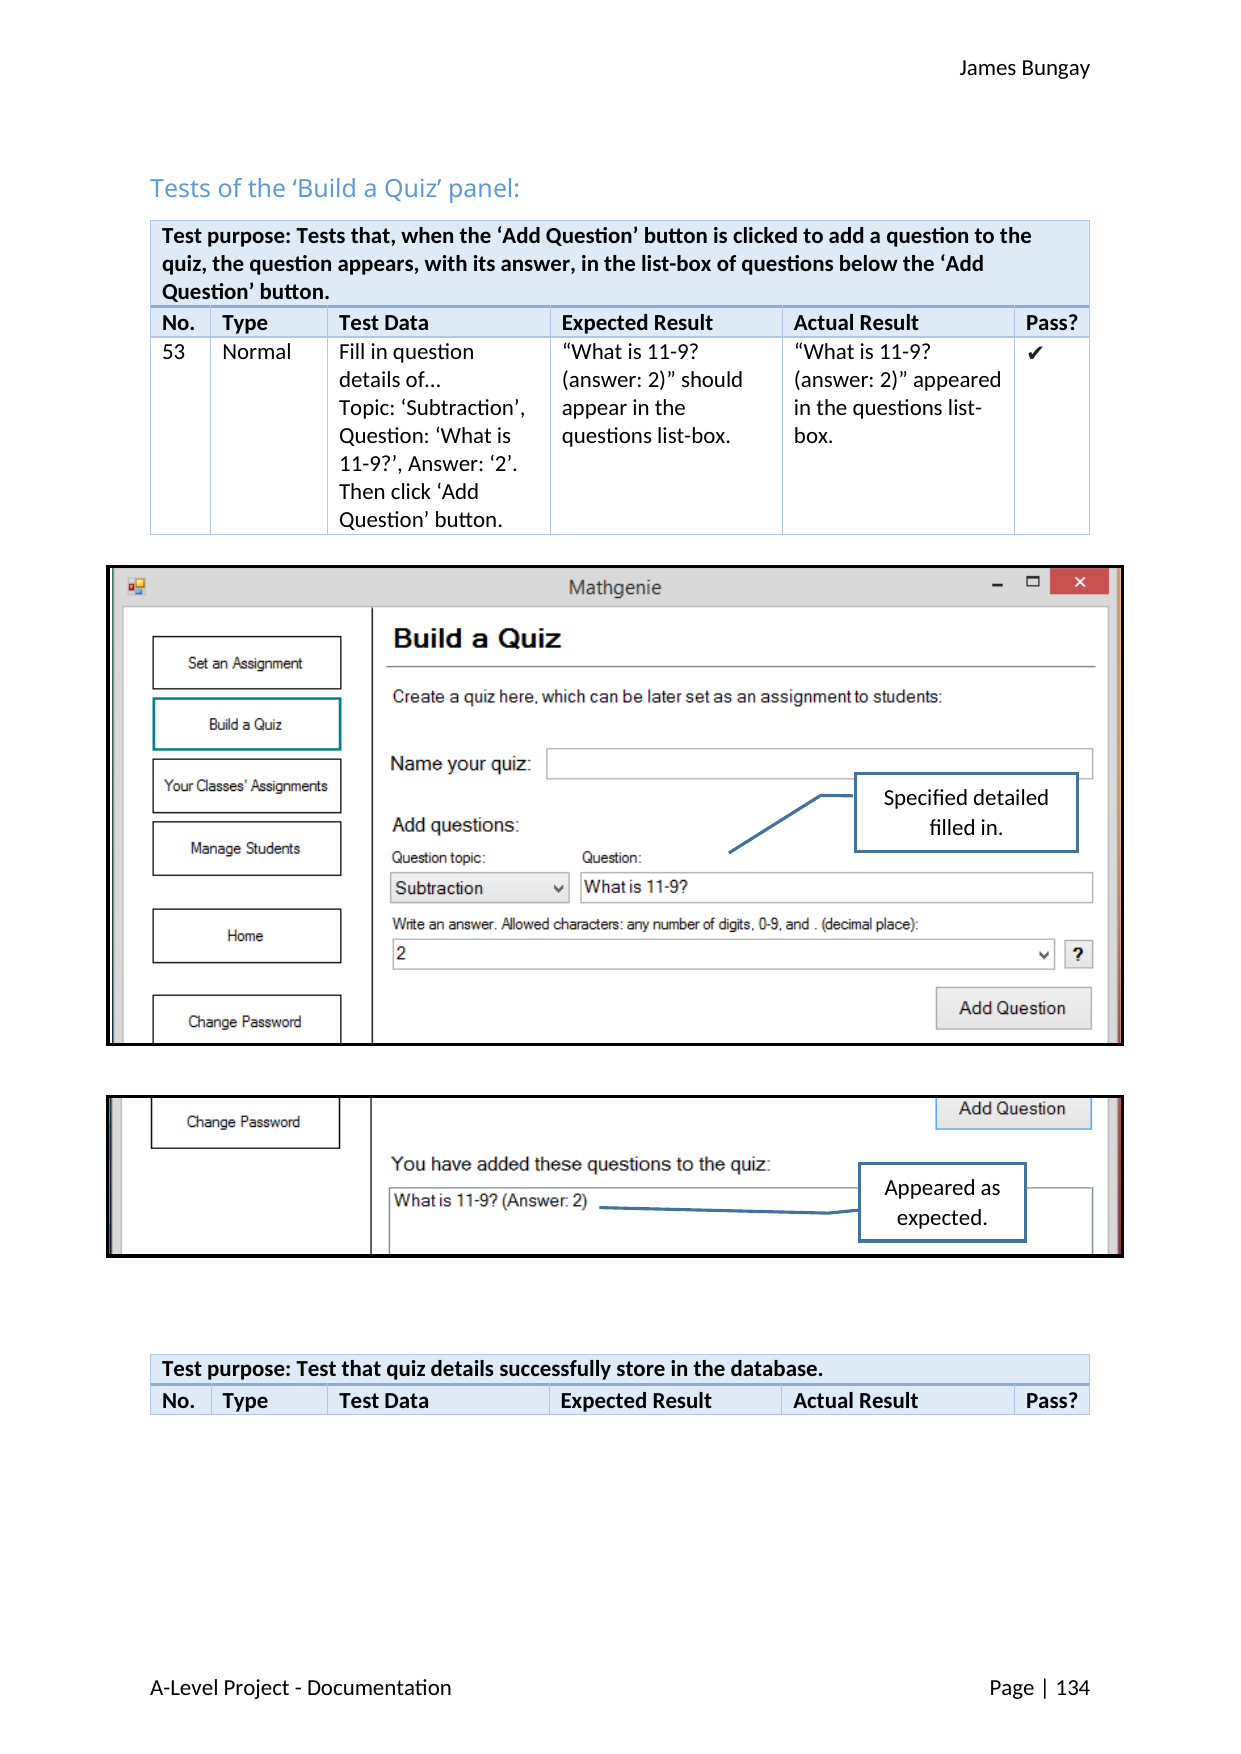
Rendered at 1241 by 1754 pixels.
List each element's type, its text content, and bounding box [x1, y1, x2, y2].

table_cell Expected Result [551, 308, 782, 336]
table_cell Fill in question details of… Topic: ‘Subtraction’, Question: ‘What is 11-9?’, Answer: ‘2’. Then click ‘Add Question’ button. [328, 338, 550, 533]
table_cell No. [151, 1386, 211, 1414]
subtitle Tests of the ‘Build a Quiz’ panel: [150, 171, 1090, 205]
table_cell Actual Result [782, 1386, 1014, 1414]
table_cell Actual Result [783, 308, 1014, 336]
table_cell 53 [151, 338, 210, 533]
table_cell Pass? [1015, 1386, 1089, 1414]
table_cell Test Data [328, 308, 550, 336]
table_cell Normal [211, 338, 327, 533]
table_cell Test Data [328, 1386, 549, 1414]
table_cell No. [151, 308, 210, 336]
table_cell Type [212, 1386, 327, 1414]
picture [109, 1098, 1121, 1254]
picture [112, 568, 1121, 1043]
table_cell Expected Result [550, 1386, 781, 1414]
table_cell Pass? [1015, 308, 1089, 336]
table_cell “What is 11-9? (answer: 2)” should appear in the questions list-box. [551, 338, 782, 533]
table_cell “What is 11-9? (answer: 2)” appeared in the questions list-box. [783, 338, 1014, 533]
table_header Test purpose: Test that quiz details successfully store in the database. [151, 1355, 1089, 1383]
table_header Test purpose: Tests that, when the ‘Add Question’ button is clicked to add a question to the quiz, the question appears, with its answer, in the list-box of questions below the ‘Add Question’ button. [151, 221, 1089, 305]
table_cell Type [211, 308, 327, 336]
table_cell ✔ [1015, 338, 1089, 533]
